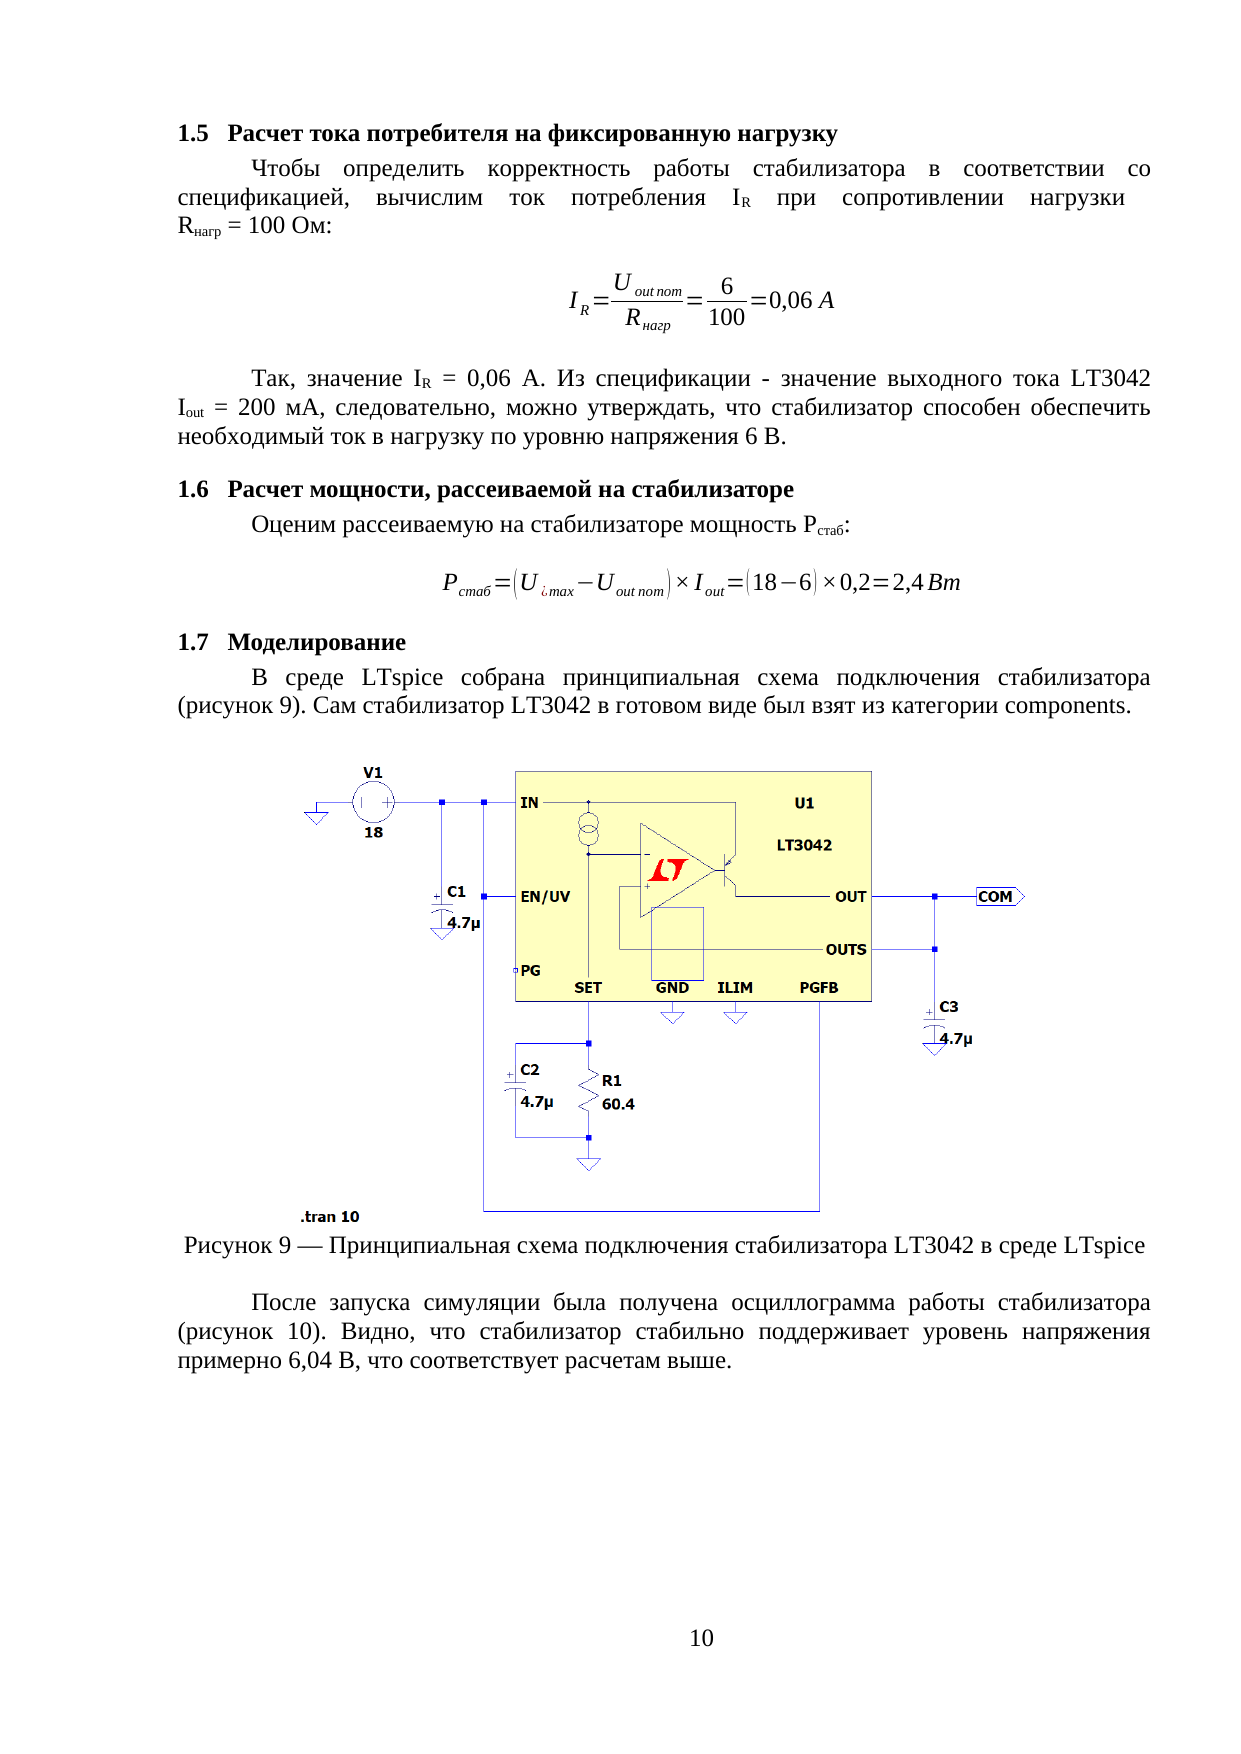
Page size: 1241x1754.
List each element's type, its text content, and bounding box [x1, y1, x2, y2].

text В среде LTspice собрана принципиальная схема подключения стабилизатора (рисунок 9). Сам стабилизатор LT3042 в готовом виде был взят из категории components. [177, 662, 1152, 719]
subtitle Расчет мощности, рассеиваемой на стабилизаторе [177, 474, 1152, 503]
text Так, значение IR = 0,06 А. Из спецификации - значение выходного тока LT3042 Iout = 200 мА, следовательно, можно утверждать, что стабилизатор способен обеспечить необходимый ток в нагрузку по уровню напряжения 6 В. [177, 363, 1152, 449]
text После запуска симуляции была получена осциллограмма работы стабилизатора (рисунок 10). Видно, что стабилизатор стабильно поддерживает уровень напряжения примерно 6,04 В, что соответствует расчетам выше. [177, 1287, 1152, 1373]
subtitle Расчет тока потребителя на фиксированную нагрузку [177, 118, 1152, 147]
subtitle Моделирование [177, 627, 1152, 655]
text Чтобы определить корректность работы стабилизатора в соответствии со спецификацией, вычислим ток потребления IR при сопротивлении нагрузки Rнагр = 100 Ом: [177, 153, 1152, 239]
picture [295, 747, 1034, 1230]
text Оценим рассеиваемую на стабилизаторе мощность Pстаб: [177, 509, 1152, 538]
